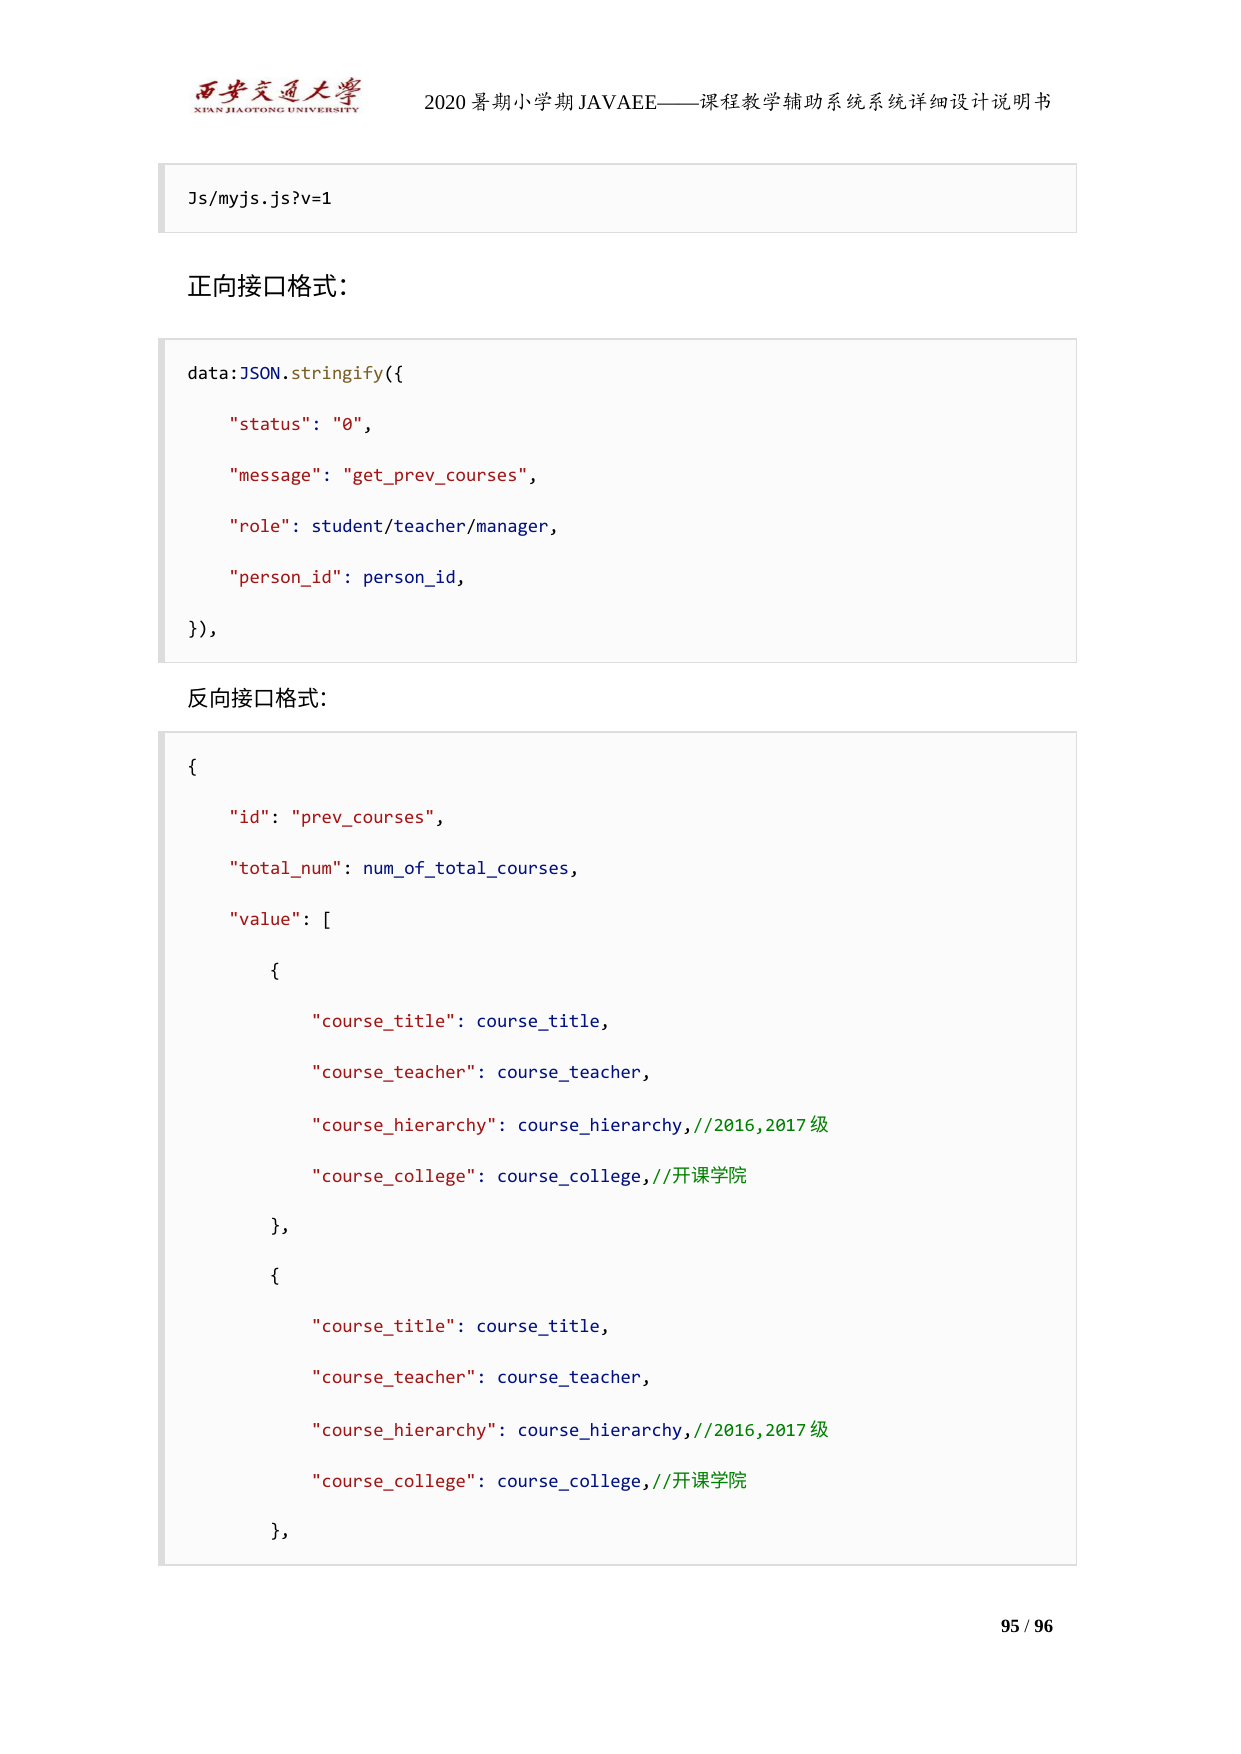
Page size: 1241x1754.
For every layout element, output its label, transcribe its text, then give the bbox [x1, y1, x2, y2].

text "course_teacher": course_teacher, [165, 1037, 1076, 1088]
text "total_num": num_of_total_courses, [165, 833, 1076, 884]
text 正向接口格式： [187, 250, 1053, 318]
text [165, 1393, 1076, 1444]
text "message": "get_prev_courses", [165, 440, 1076, 491]
text { [165, 935, 1076, 986]
text { [165, 1241, 1076, 1291]
text "course_title": course_title, [165, 1291, 1076, 1342]
text }), [165, 593, 1076, 662]
text "person_id": person_id, [165, 542, 1076, 593]
text "course_college": course_college,//开课学院 [165, 1444, 1076, 1495]
text data:JSON.stringify({ [165, 340, 1076, 389]
text "course_college": course_college,//开课学院 [165, 1139, 1076, 1189]
text Js/myjs.js?v=1 [165, 165, 1076, 232]
text "status": "0", [165, 389, 1076, 440]
text 反向接口格式： [187, 680, 1053, 714]
picture [189, 77, 364, 114]
text "course_title": course_title, [165, 986, 1076, 1037]
text }, [165, 1189, 1076, 1241]
text "course_hierarchy": course_hierarchy,//2016,2017级 [165, 1088, 1076, 1139]
text { [165, 733, 1076, 782]
text "role": student/teacher/manager, [165, 491, 1076, 542]
text "id": "prev_courses", [165, 782, 1076, 833]
text "course_teacher": course_teacher, [165, 1342, 1076, 1393]
text "value": [ [165, 884, 1076, 935]
text }, [165, 1495, 1076, 1564]
